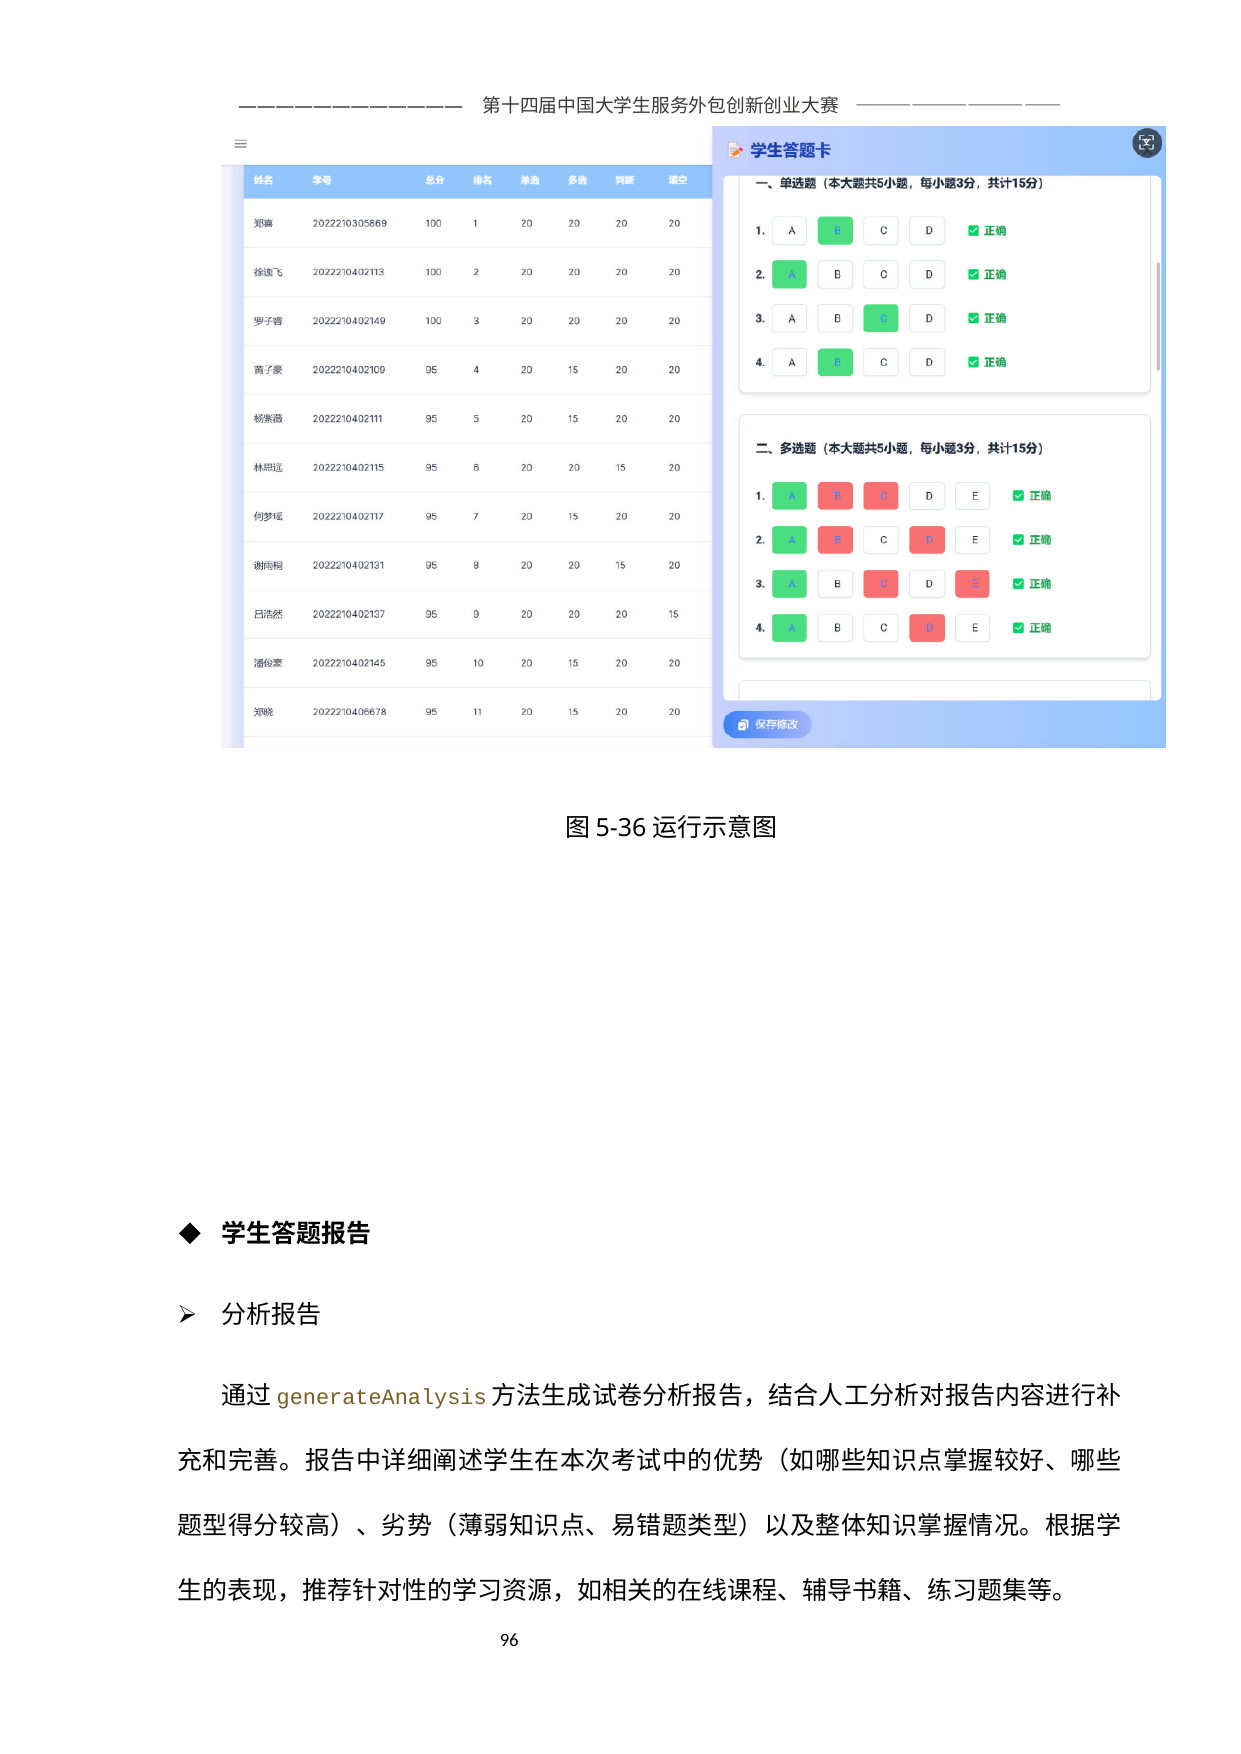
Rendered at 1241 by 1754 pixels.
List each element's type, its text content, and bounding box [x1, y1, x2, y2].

list 学生答题报告 [177, 1199, 1122, 1264]
text 通过generateAnalysis方法生成试卷分析报告，结合人工分析对报告内容进行补充和完善。报告中详细阐述学生在本次考试中的优势（如哪些知识点掌握较好、哪些题型得分较高）、劣势（薄弱知识点、易错题类型）以及整体知识掌握情况。根据学生的表现，推荐针对性的学习资源，如相关的在线课程、辅导书籍、练习题集等。 [177, 1361, 1122, 1621]
picture [221, 126, 1166, 748]
list 分析报告 [177, 1280, 1122, 1345]
text 图5-36 运行示意图 [177, 793, 1122, 858]
